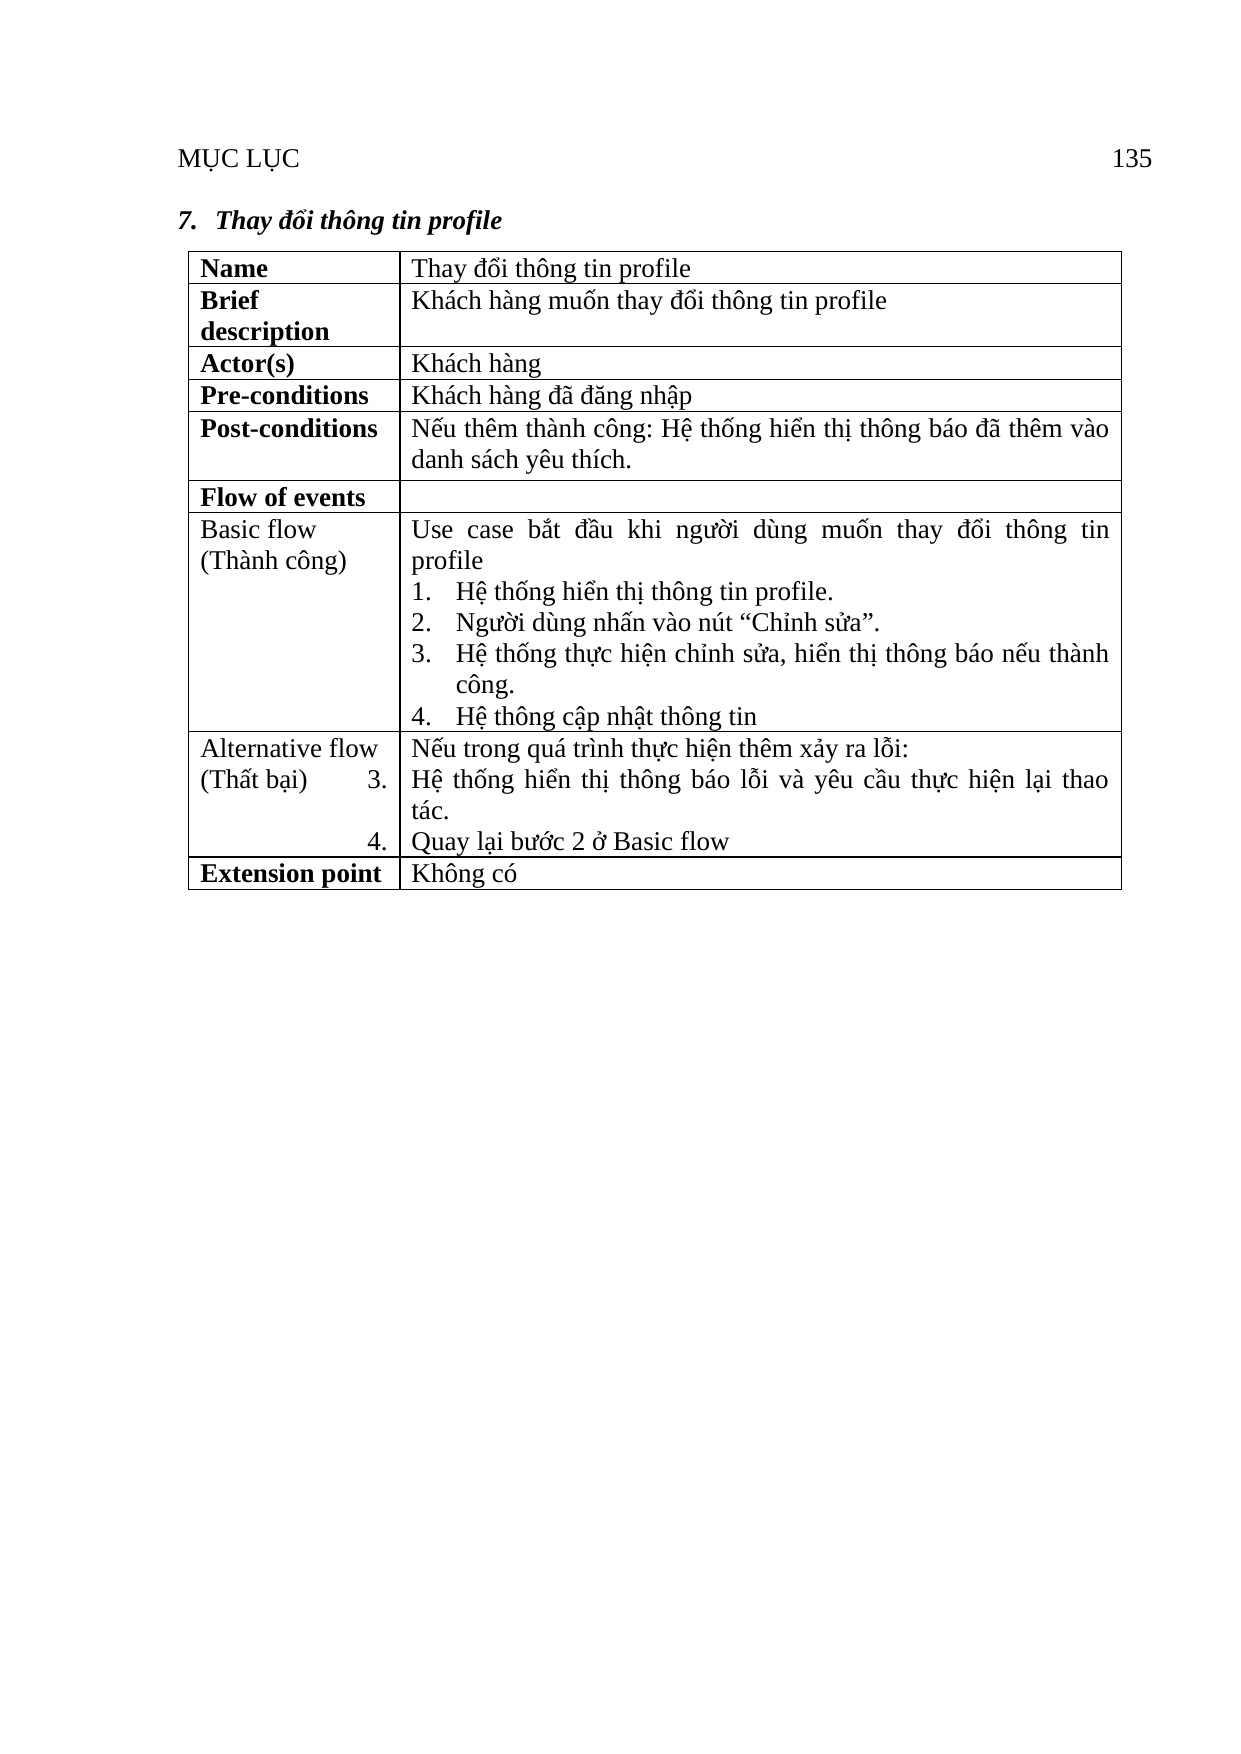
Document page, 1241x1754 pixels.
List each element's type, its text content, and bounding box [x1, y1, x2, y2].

subtitle Thay đổi thông tin profile [177, 204, 1122, 235]
table_cell Nếu thêm thành công: Hệ thống hiển thị thông báo đã thêm vào danh sách yêu thích. [401, 412, 1121, 479]
table_cell Actor(s) [189, 347, 399, 378]
table_cell Không có [401, 858, 1121, 889]
table_cell [401, 481, 1121, 512]
table_header Name [189, 252, 399, 283]
table_cell Post-conditions [189, 412, 399, 479]
table_header Thay đổi thông tin profile [401, 252, 1121, 283]
table_cell Nếu trong quá trình thực hiện thêm xảy ra lỗi: Hệ thống hiển thị thông báo lỗi và yêu cầu thực hiện lại thao tác. Quay lại bước 2 ở Basic flow [401, 732, 1121, 856]
table_cell Pre-conditions [189, 380, 399, 411]
table_cell Alternative flow (Thất bại) [189, 732, 399, 856]
table_cell Khách hàng muốn thay đổi thông tin profile [401, 284, 1121, 346]
table_cell Khách hàng đã đăng nhập [401, 380, 1121, 411]
table_cell Extension point [189, 858, 399, 889]
table_cell Khách hàng [401, 347, 1121, 378]
table_cell Brief description [189, 284, 399, 346]
table_cell Flow of events [189, 481, 399, 512]
table_cell Basic flow (Thành công) [189, 513, 399, 731]
table_cell Use case bắt đầu khi người dùng muốn thay đổi thông tin profile Hệ thống hiển thị thông tin profile. Người dùng nhấn vào nút “Chỉnh sửa”. Hệ thống thực hiện chỉnh sửa, hiển thị thông báo nếu thành công. Hệ thông cập nhật thông tin [401, 513, 1121, 731]
